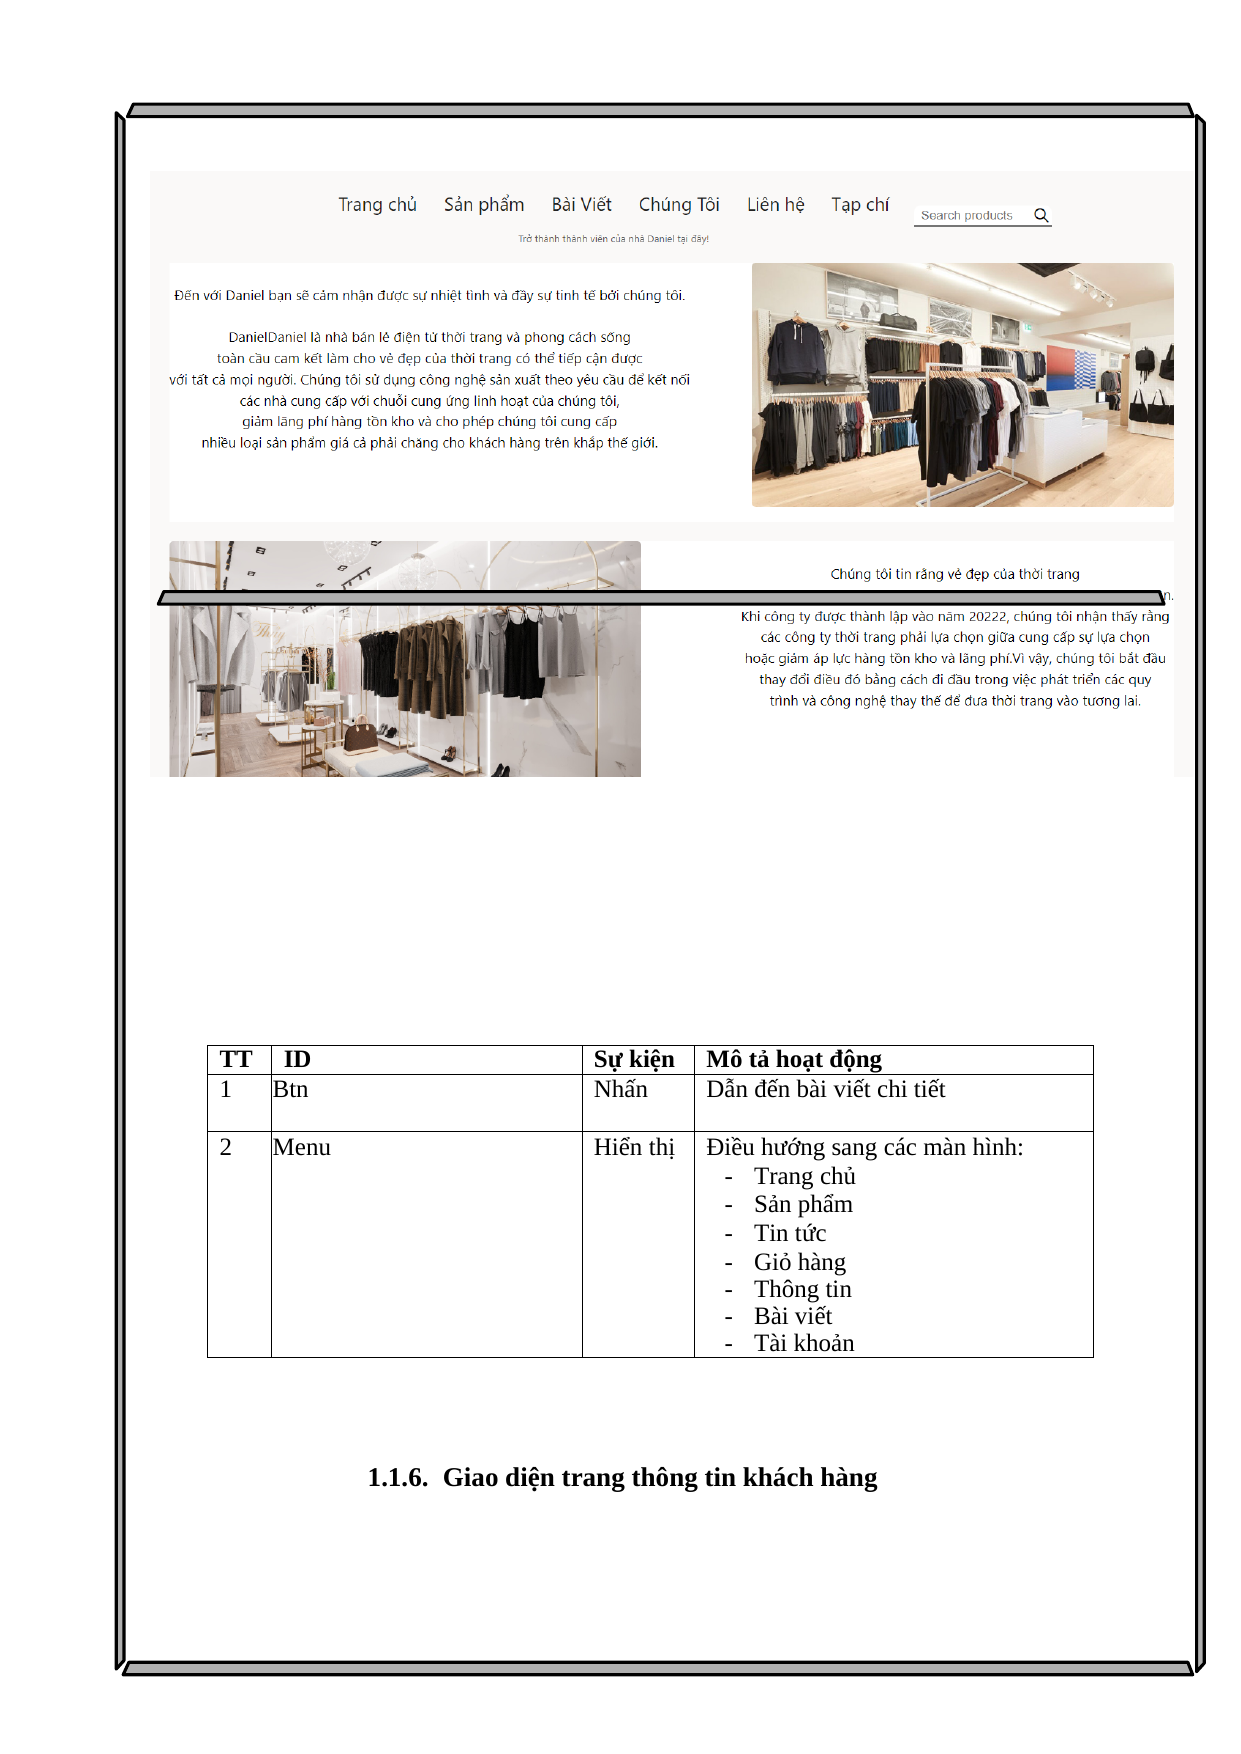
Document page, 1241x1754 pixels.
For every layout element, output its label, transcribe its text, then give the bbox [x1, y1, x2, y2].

subtitle Giao diện trang thông tin khách hàng [367, 1461, 1194, 1492]
table_cell Điều hướng sang các màn hình: Trang chủ Sản phẩm Tin tức Giỏ hàng Thông tin Bài viết Tài khoản [695, 1132, 1093, 1357]
table_header ID [272, 1046, 582, 1073]
picture [150, 171, 1194, 777]
table_cell Btn [272, 1075, 582, 1131]
table_cell 1 [208, 1075, 271, 1131]
table_cell Hiển thị [583, 1132, 694, 1357]
table_cell Dẫn đến bài viết chi tiết [695, 1075, 1093, 1131]
table_header TT [208, 1046, 271, 1073]
table_cell Nhấn [583, 1075, 694, 1131]
table_cell 2 [208, 1132, 271, 1357]
table_cell Menu [272, 1132, 582, 1357]
table_header Sự kiện [583, 1046, 694, 1073]
table_header Mô tả hoạt động [695, 1046, 1093, 1073]
